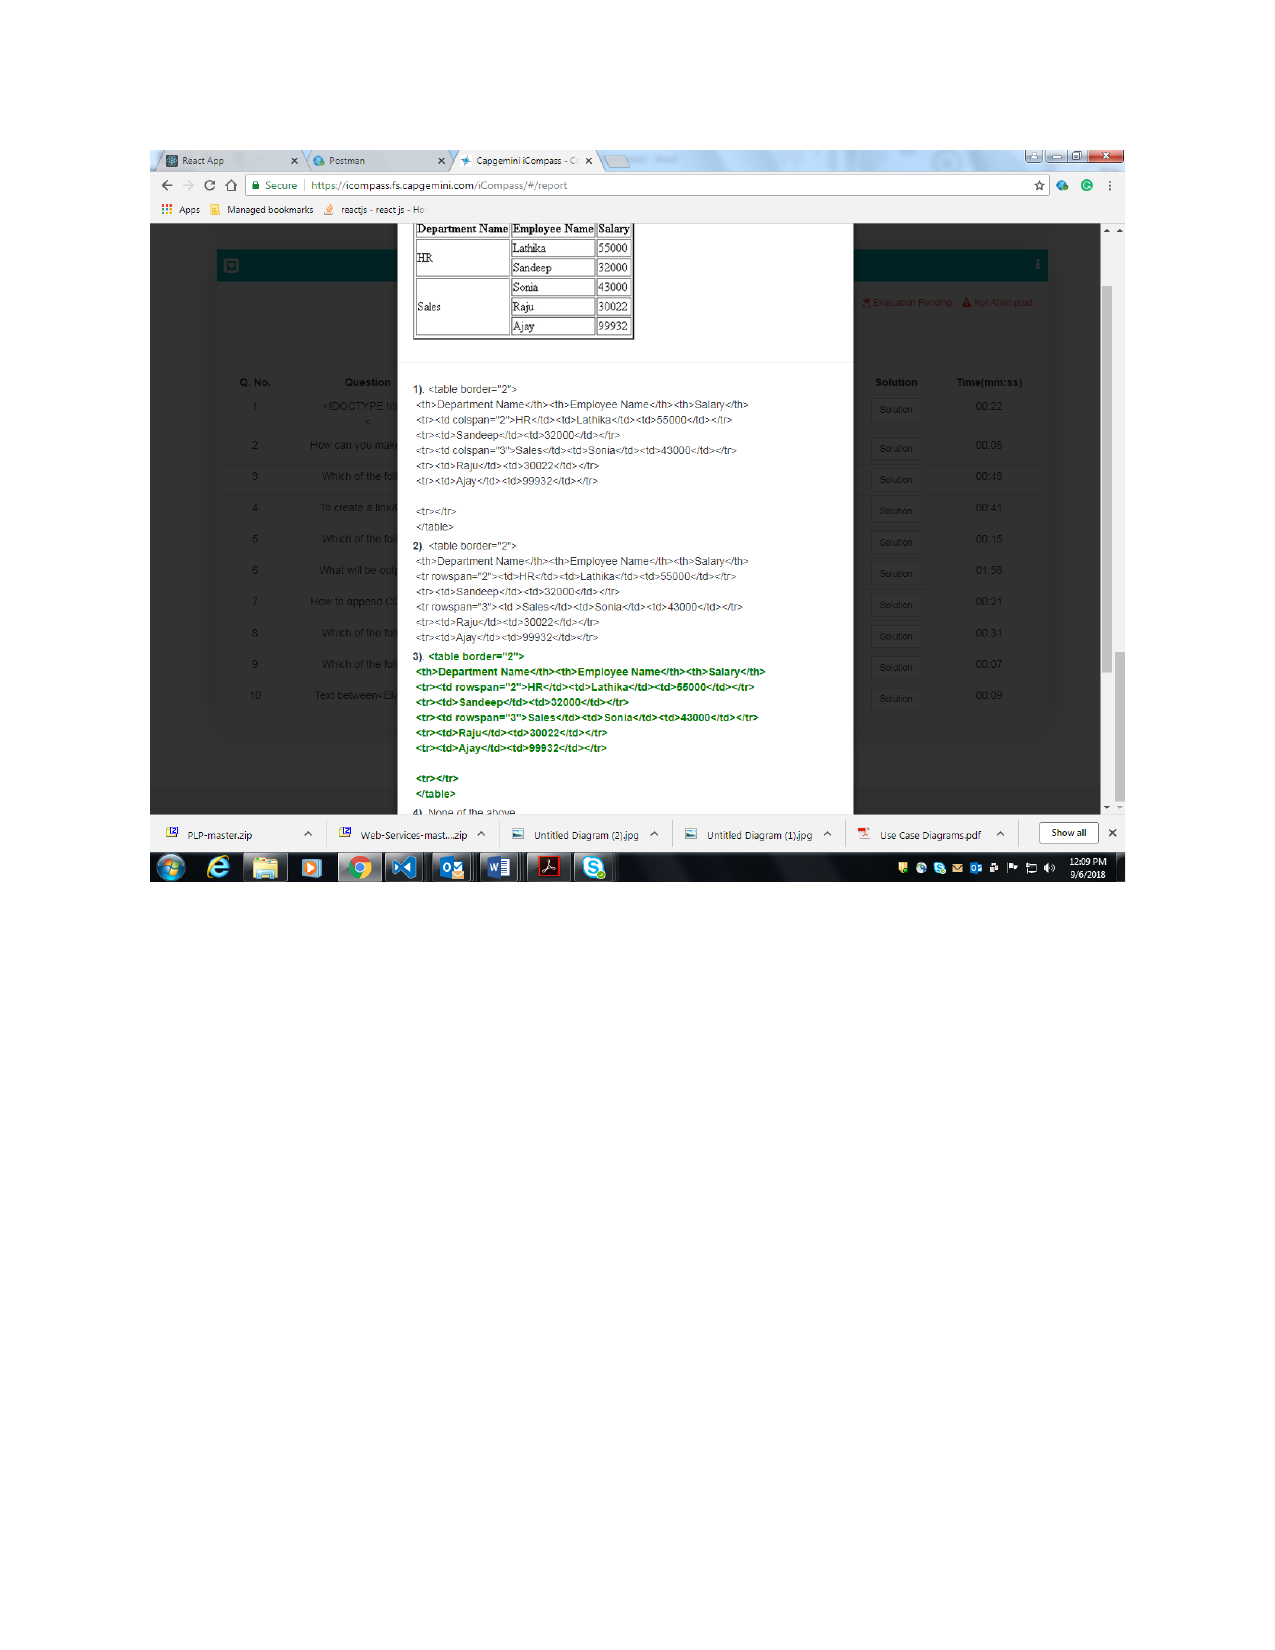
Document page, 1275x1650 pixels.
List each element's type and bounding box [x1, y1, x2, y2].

picture [150, 150, 1125, 882]
